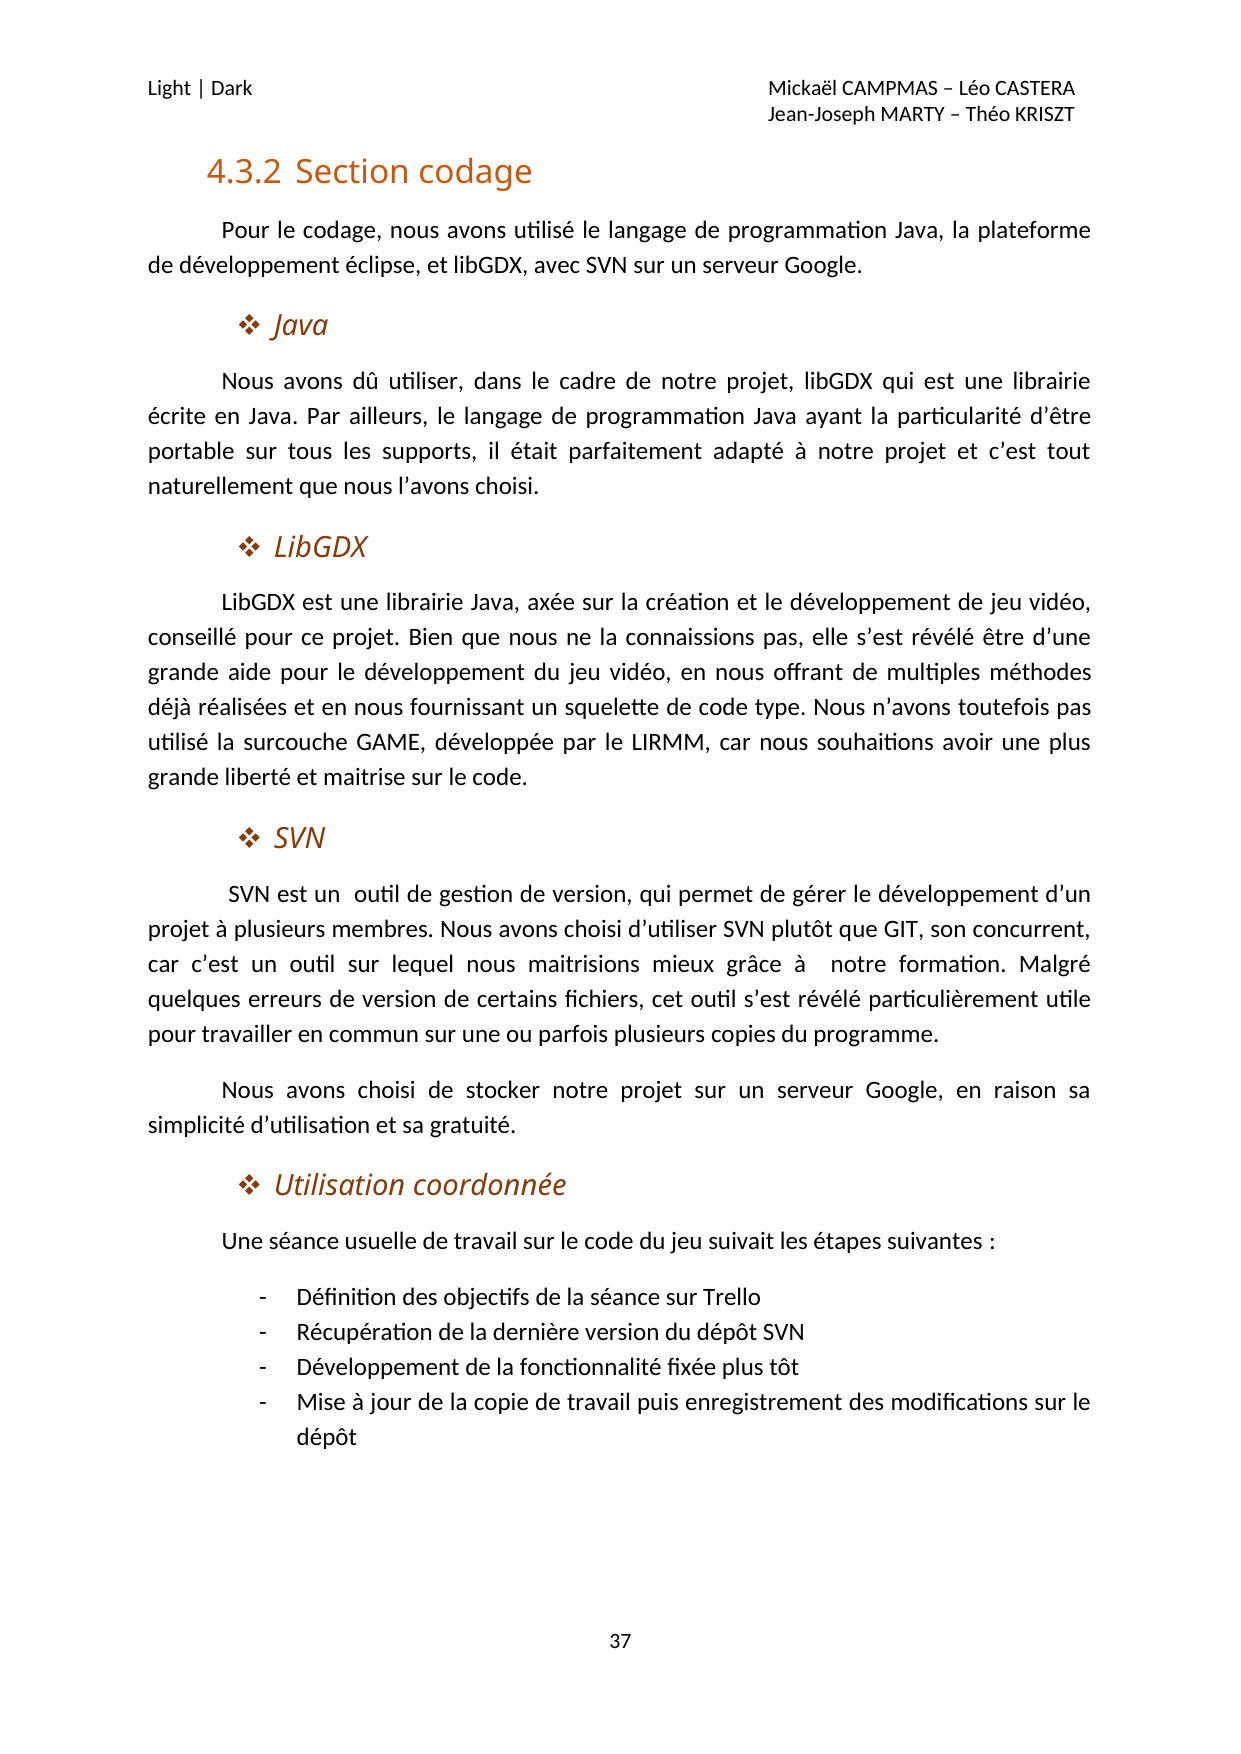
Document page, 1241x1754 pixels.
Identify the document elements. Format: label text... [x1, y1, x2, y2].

subtitle Section codage [207, 148, 1093, 193]
text LibGDX est une librairie Java, axée sur la création et le développement de jeu vidéo, conseillé pour ce projet. Bien que nous ne la connaissions pas, elle s’est révélé être d’une grande aide pour le développement du jeu vidéo, en nous offrant de multiples méthodes déjà réalisées et en nous fournissant un squelette de code type. Nous n’avons toutefois pas utilisé la surcouche GAME, développée par le LIRMM, car nous souhaitions avoir une plus grande liberté et maitrise sur le code. [148, 587, 1093, 792]
list Mise à jour de la copie de travail puis enregistrement des modifications sur le dépôt [259, 1386, 1093, 1451]
text Une séance usuelle de travail sur le code du jeu suivait les étapes suivantes : [148, 1225, 1093, 1256]
list Récupération de la dernière version du dépôt SVN [259, 1316, 1093, 1346]
list Développement de la fonctionnalité fixée plus tôt [259, 1351, 1093, 1381]
subtitle SVN [236, 817, 1093, 857]
text Nous avons choisi de stocker notre projet sur un serveur Google, en raison sa simplicité d’utilisation et sa gratuité. [148, 1074, 1093, 1139]
subtitle LibGDX [236, 526, 1093, 566]
subtitle Java [236, 305, 1093, 344]
subtitle Utilisation coordonnée [236, 1164, 1093, 1204]
text Nous avons dû utiliser, dans le cadre de notre projet, libGDX qui est une librairie écrite en Java. Par ailleurs, le langage de programmation Java ayant la particularité d’être portable sur tous les supports, il était parfaitement adapté à notre projet et c’est tout naturellement que nous l’avons choisi. [148, 365, 1093, 501]
text SVN est un outil de gestion de version, qui permet de gérer le développement d’un projet à plusieurs membres. Nous avons choisi d’utiliser SVN plutôt que GIT, son concurrent, car c’est un outil sur lequel nous maitrisions mieux grâce à notre formation. Malgré quelques erreurs de version de certains fichiers, cet outil s’est révélé particulièrement utile pour travailler en commun sur une ou parfois plusieurs copies du programme. [148, 878, 1093, 1048]
list Définition des objectifs de la séance sur Trello [259, 1281, 1093, 1311]
text Pour le codage, nous avons utilisé le langage de programmation Java, la plateforme de développement éclipse, et libGDX, avec SVN sur un serveur Google. [148, 214, 1093, 279]
